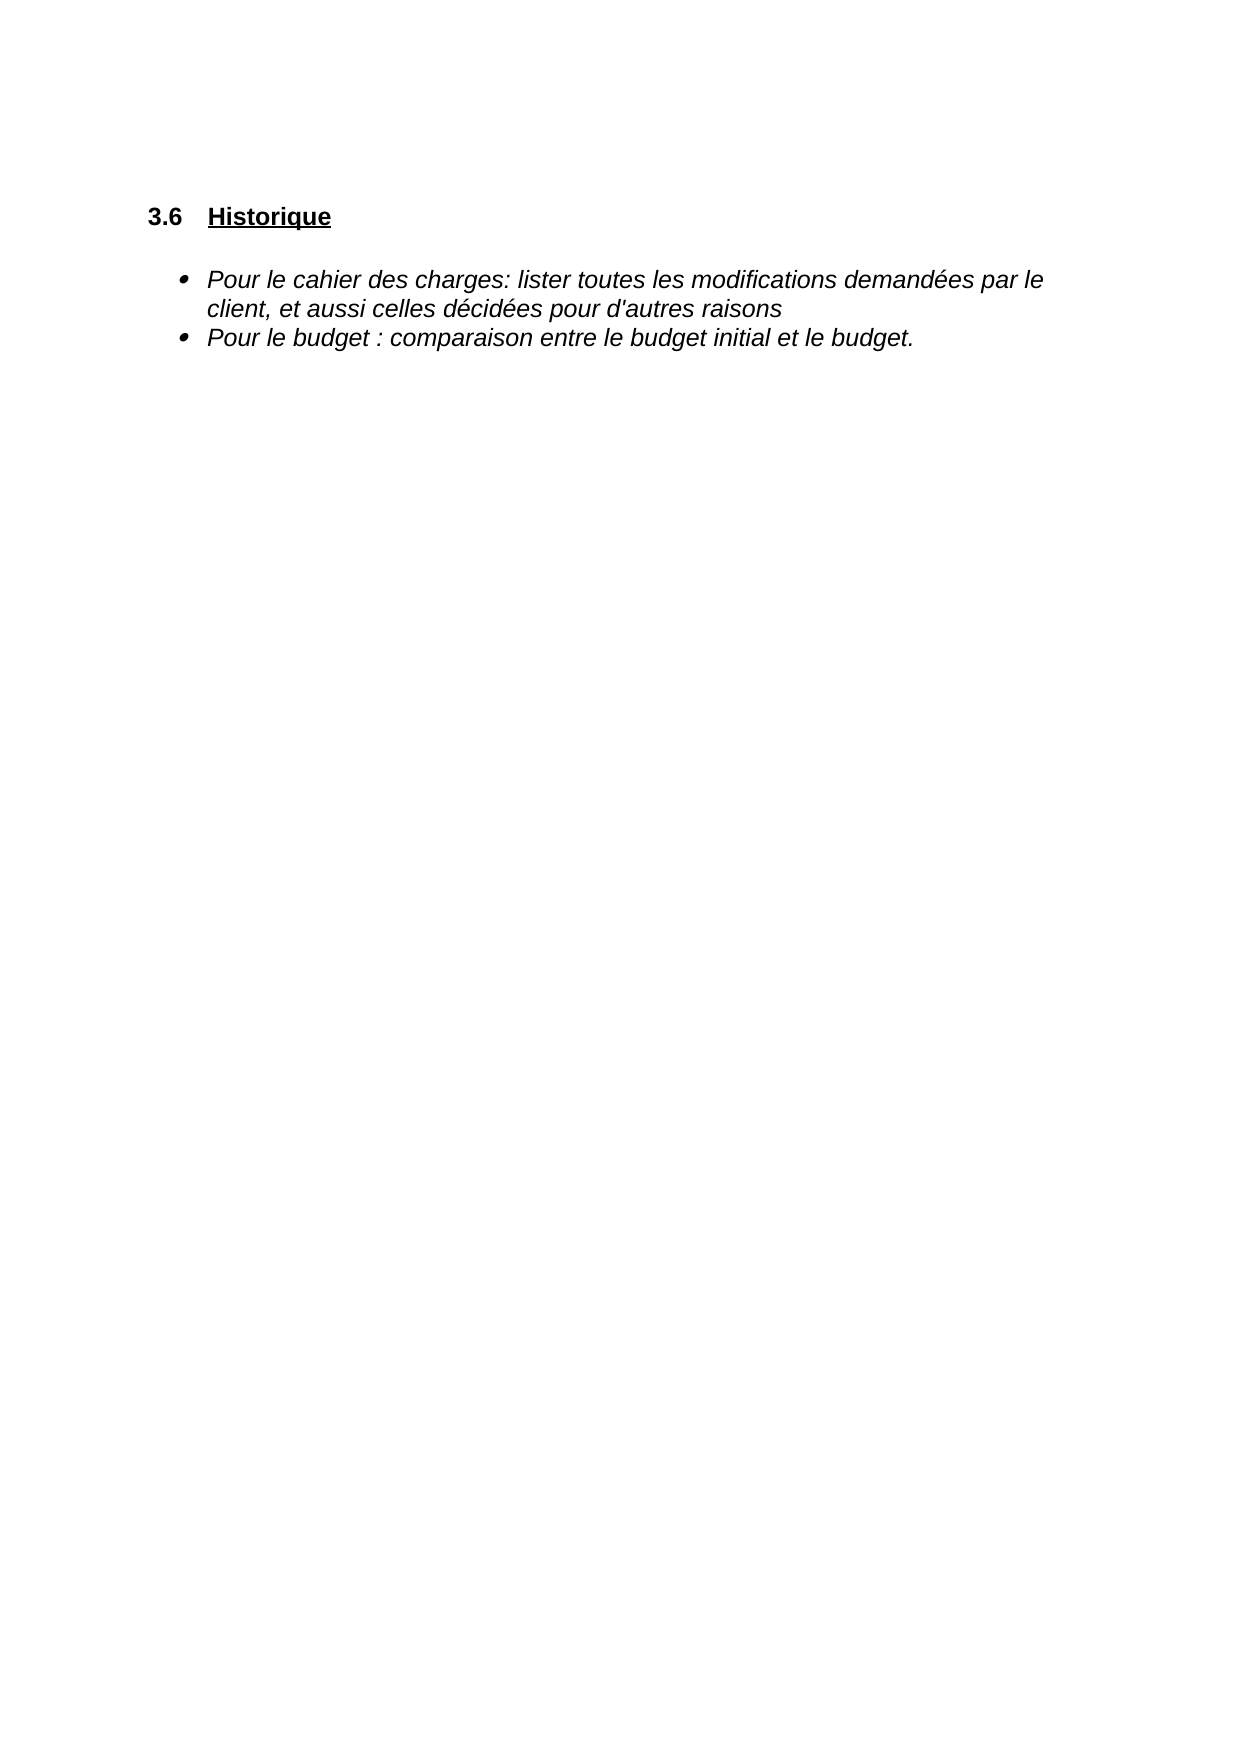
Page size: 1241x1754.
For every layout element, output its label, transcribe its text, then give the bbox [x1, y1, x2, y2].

subtitle Historique [148, 201, 1092, 230]
text Pour le budget : comparaison entre le budget initial et le budget. [177, 323, 1092, 352]
text Pour le cahier des charges: lister toutes les modifications demandées par le client, et aussi celles décidées pour d'autres raisons [177, 265, 1092, 323]
